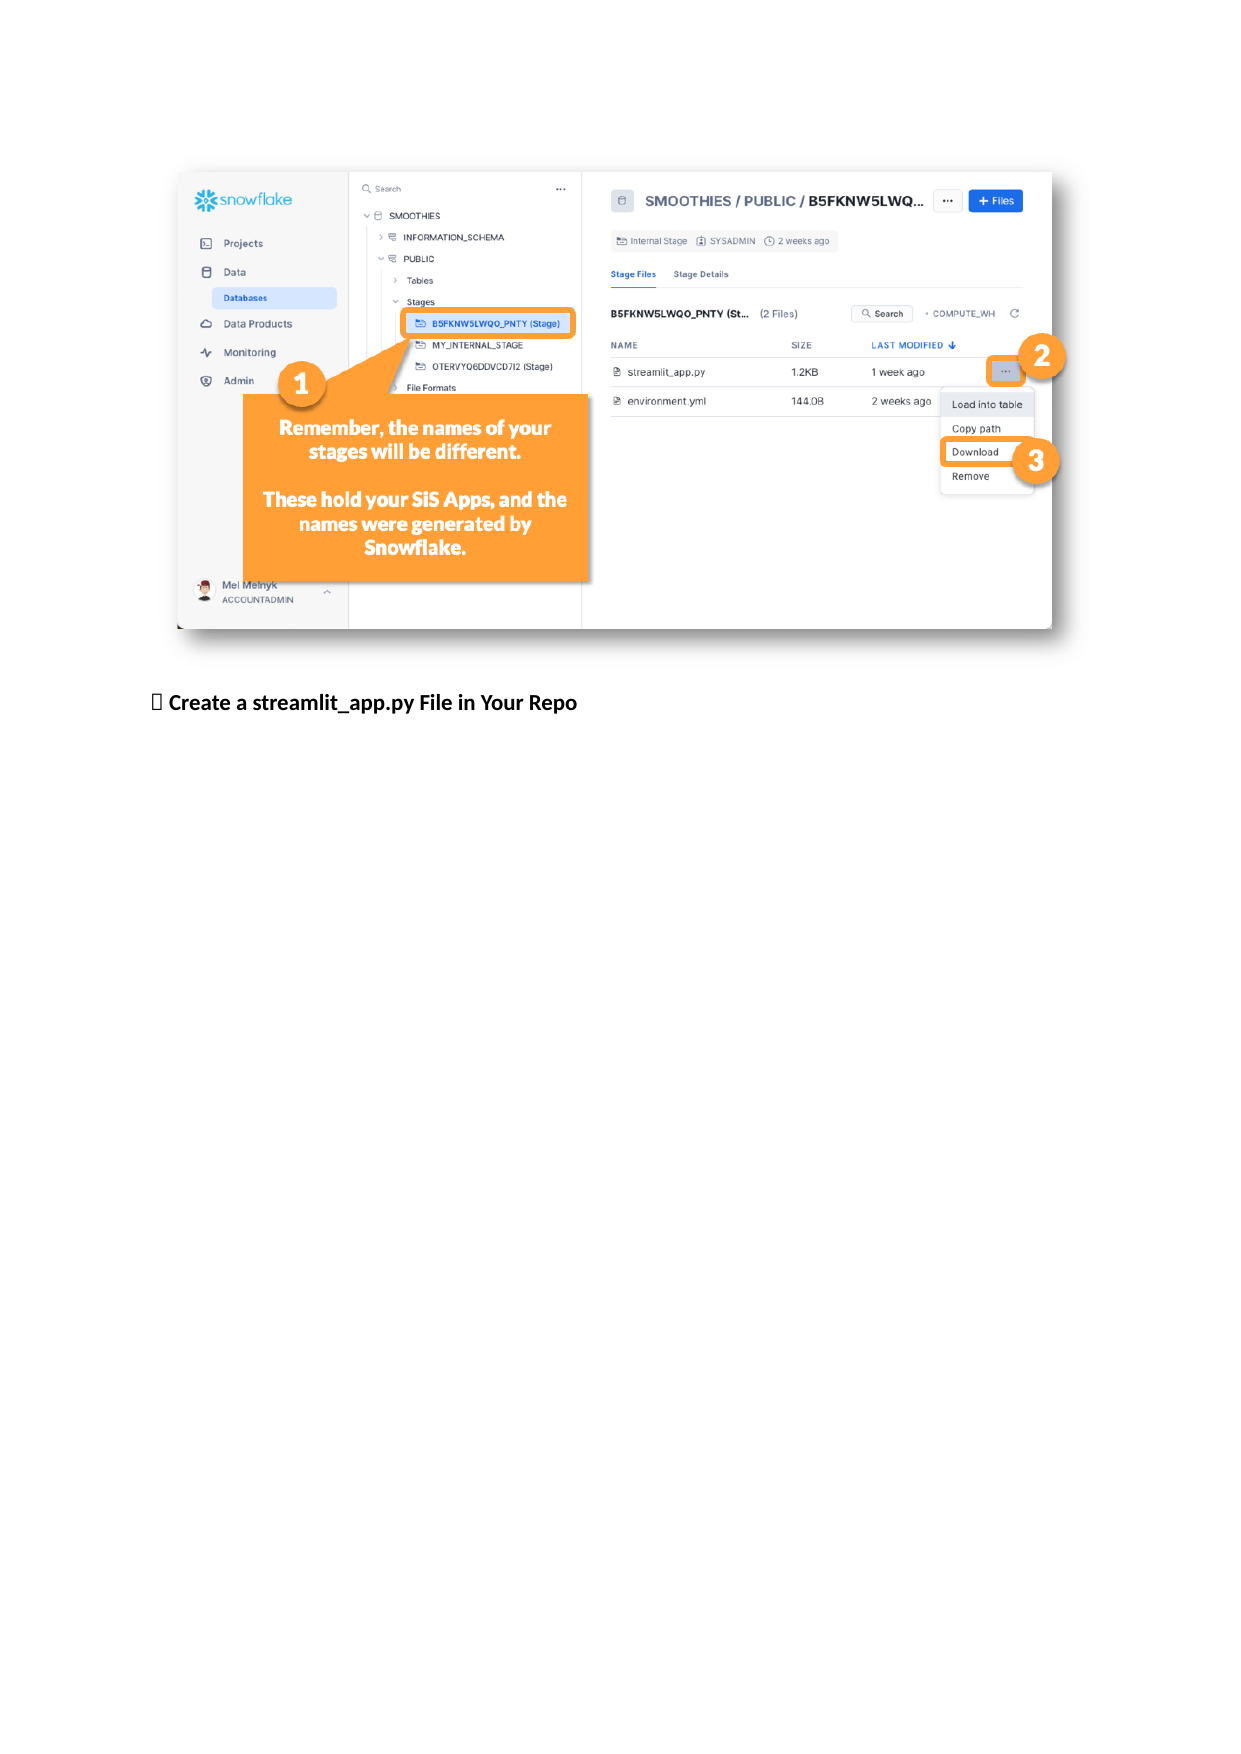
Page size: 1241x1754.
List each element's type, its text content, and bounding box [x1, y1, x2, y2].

text 🥋 Create a streamlit_app.py File in Your Repo [150, 686, 1090, 717]
picture [150, 150, 1091, 667]
